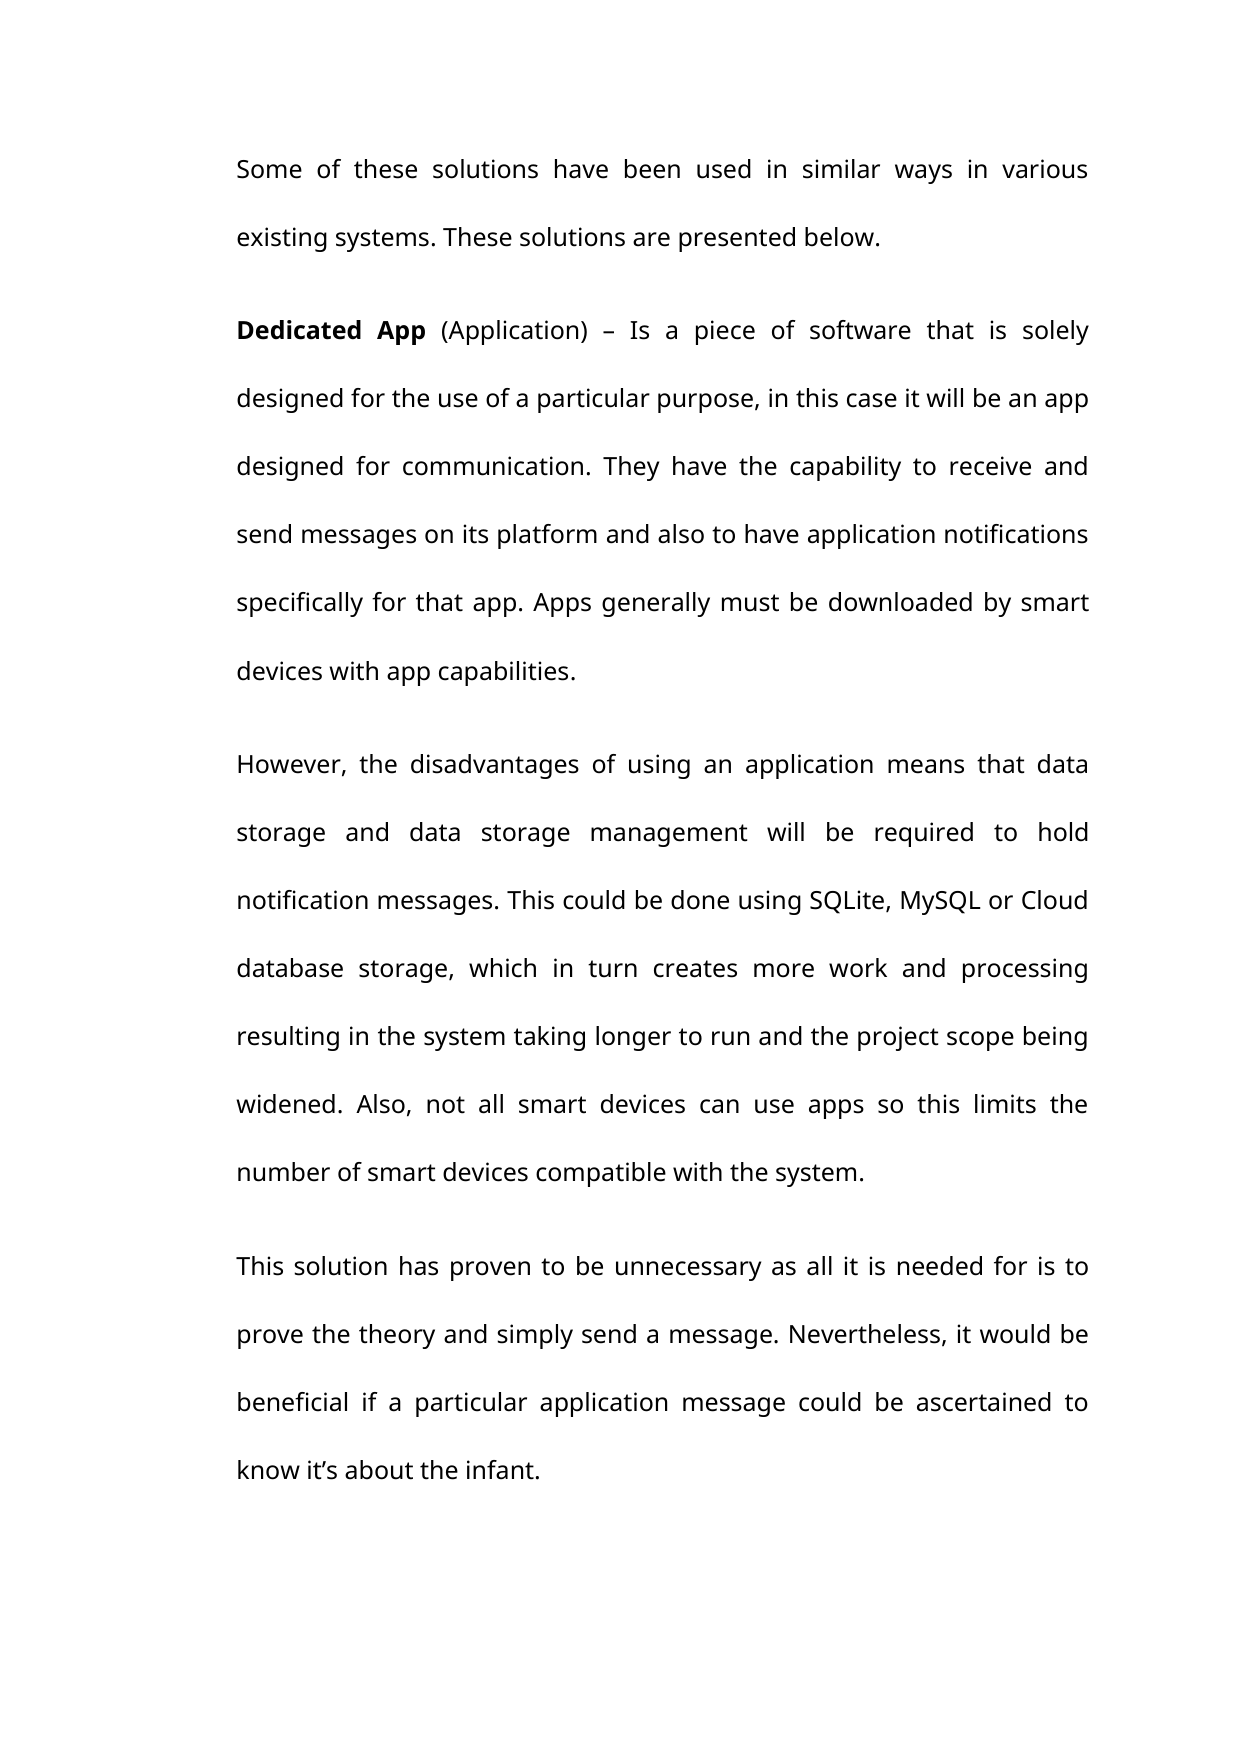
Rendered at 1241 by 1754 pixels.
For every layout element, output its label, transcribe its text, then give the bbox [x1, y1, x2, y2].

text Dedicated App (Application) – Is a piece of software that is solely designed for the use of a particular purpose, in this case it will be an app designed for communication. They have the capability to receive and send messages on its platform and also to have application notifications specifically for that app. Apps generally must be downloaded by smart devices with app capabilities. [236, 312, 1090, 687]
text This solution has proven to be unnecessary as all it is needed for is to prove the theory and simply send a message. Nevertheless, it would be beneficial if a particular application message could be ascertained to know it’s about the infant. [236, 1248, 1090, 1487]
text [236, 151, 1090, 253]
text However, the disadvantages of using an application means that data storage and data storage management will be required to hold notification messages. This could be done using SQLite, MySQL or Cloud database storage, which in turn creates more work and processing resulting in the system taking longer to run and the project scope being widened. Also, not all smart devices can use apps so this limits the number of smart devices compatible with the system. [236, 746, 1090, 1189]
